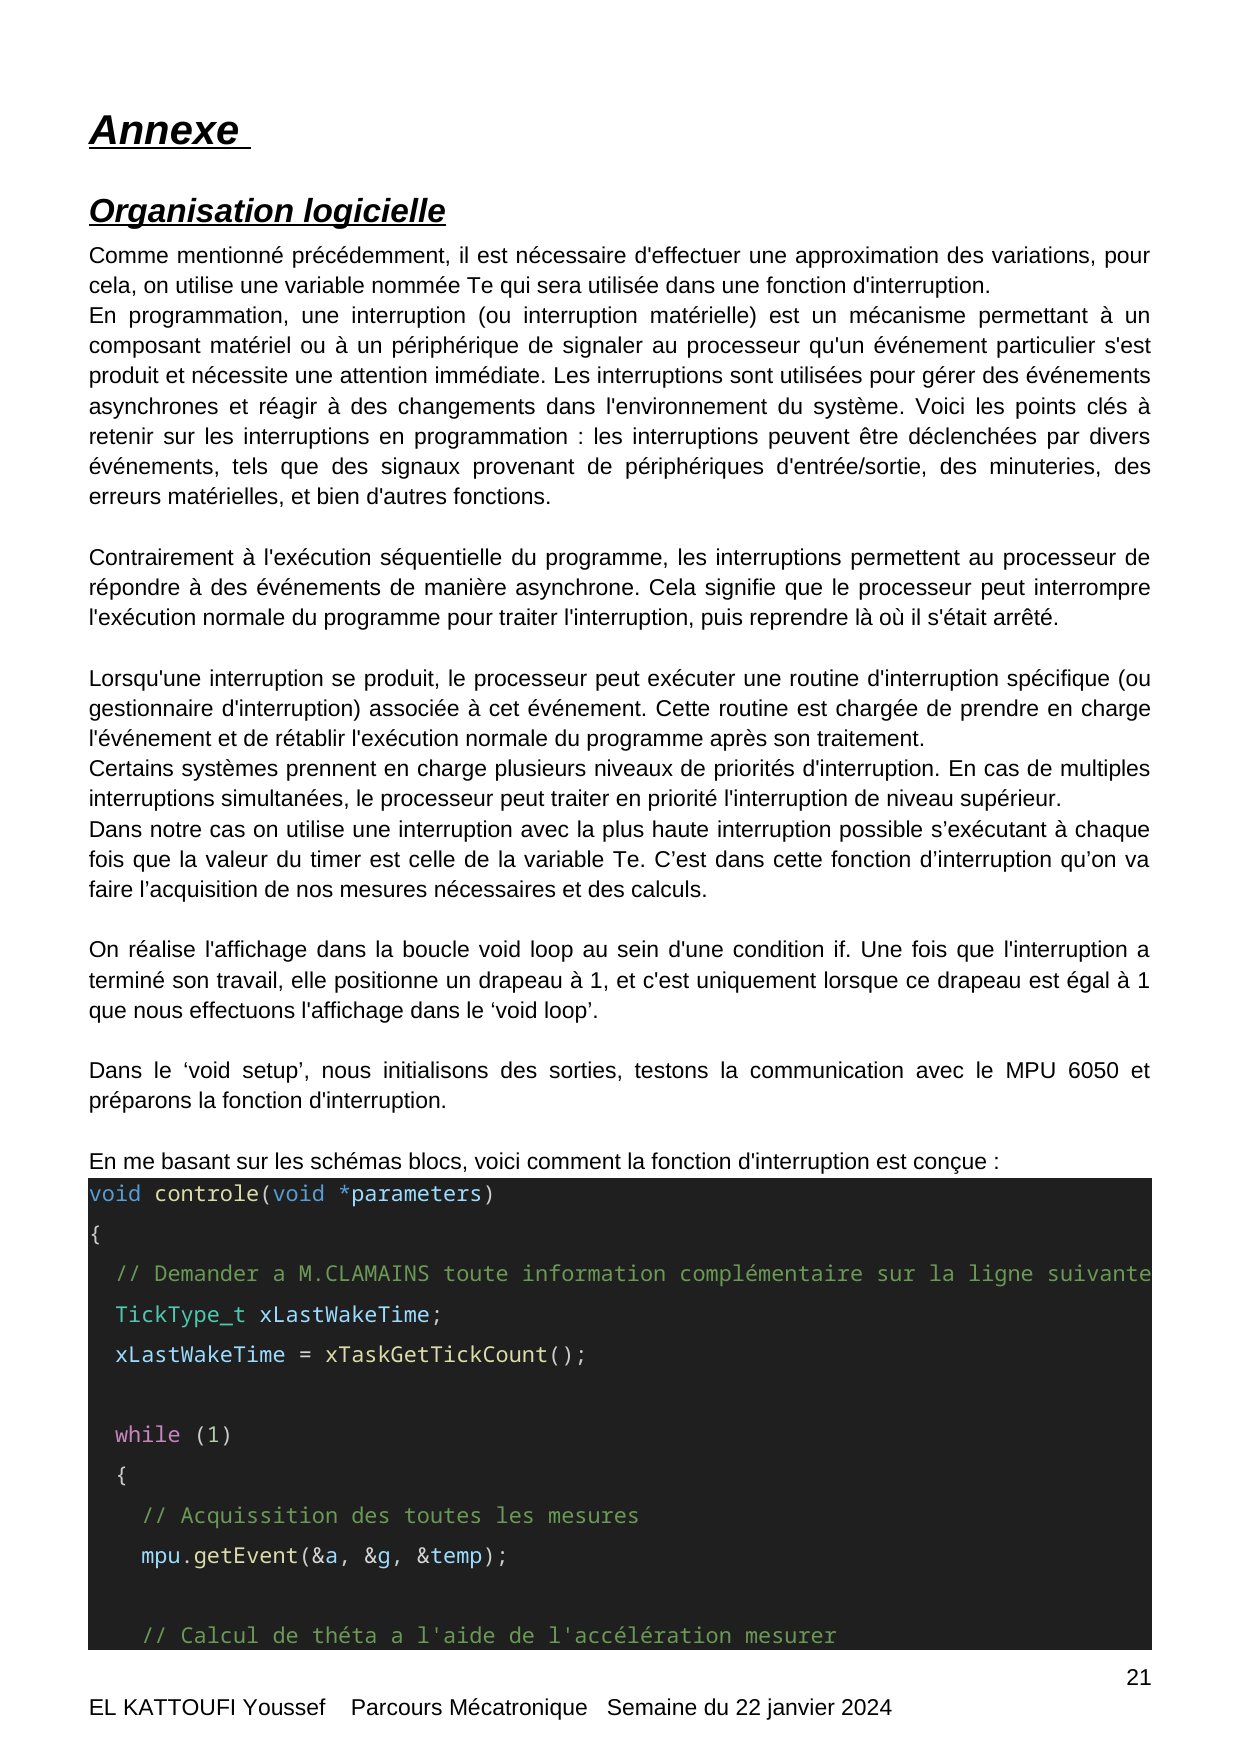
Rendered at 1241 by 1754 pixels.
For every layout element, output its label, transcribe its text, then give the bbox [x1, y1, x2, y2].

text Contrairement à l'exécution séquentielle du programme, les interruptions permettent au processeur de répondre à des événements de manière asynchrone. Cela signifie que le processeur peut interrompre l'exécution normale du programme pour traiter l'interruption, puis reprendre là où il s'était arrêté. [88, 544, 1152, 630]
text En programmation, une interruption (ou interruption matérielle) est un mécanisme permettant à un composant matériel ou à un périphérique de signaler au processeur qu'un événement particulier s'est produit et nécessite une attention immédiate. Les interruptions sont utilisées pour gérer des événements asynchrones et réagir à des changements dans l'environnement du système. Voici les points clés à retenir sur les interruptions en programmation : les interruptions peuvent être déclenchées par divers événements, tels que des signaux provenant de périphériques d'entrée/sortie, des minuteries, des erreurs matérielles, et bien d'autres fonctions. [88, 302, 1152, 509]
text xLastWakeTime = xTaskGetTickCount(); [88, 1339, 1152, 1369]
text mpu.getEvent(&a, &g, &temp); [88, 1540, 1152, 1570]
text Dans le ‘void setup’, nous initialisons des sorties, testons la communication avec le MPU 6050 et préparons la fonction d'interruption. [88, 1057, 1152, 1114]
text { [88, 1218, 1152, 1248]
text // Demander a M.CLAMAINS toute information complémentaire sur la ligne suivante [88, 1258, 1152, 1288]
text Comme mentionné précédemment, il est nécessaire d'effectuer une approximation des variations, pour cela, on utilise une variable nommée Te qui sera utilisée dans une fonction d'interruption. [88, 242, 1152, 298]
text On réalise l'affichage dans la boucle void loop au sein d'une condition if. Une fois que l'interruption a terminé son travail, elle positionne un drapeau à 1, et c'est uniquement lorsque ce drapeau est égal à 1 que nous effectuons l'affichage dans le ‘void loop’. [88, 936, 1152, 1023]
text Dans notre cas on utilise une interruption avec la plus haute interruption possible s’exécutant à chaque fois que la valeur du timer est celle de la variable Te. C’est dans cette fonction d’interruption qu’on va faire l’acquisition de nos mesures nécessaires et des calculs. [88, 816, 1152, 902]
text // Calcul de théta a l'aide de l'accélération mesurer [88, 1620, 1152, 1650]
subtitle Annexe [88, 105, 1152, 153]
text En me basant sur les schémas blocs, voici comment la fonction d'interruption est conçue : [88, 1148, 1152, 1174]
text TickType_t xLastWakeTime; [88, 1299, 1152, 1328]
text // Acquissition des toutes les mesures [88, 1500, 1152, 1529]
text void controle(void *parameters) [88, 1178, 1152, 1208]
text Certains systèmes prennent en charge plusieurs niveaux de priorités d'interruption. En cas de multiples interruptions simultanées, le processeur peut traiter en priorité l'interruption de niveau supérieur. [88, 755, 1152, 812]
text while (1) [88, 1419, 1152, 1449]
subtitle Organisation logicielle [88, 191, 1152, 229]
text Lorsqu'une interruption se produit, le processeur peut exécuter une routine d'interruption spécifique (ou gestionnaire d'interruption) associée à cet événement. Cette routine est chargée de prendre en charge l'événement et de rétablir l'exécution normale du programme après son traitement. [88, 664, 1152, 751]
text { [88, 1459, 1152, 1489]
